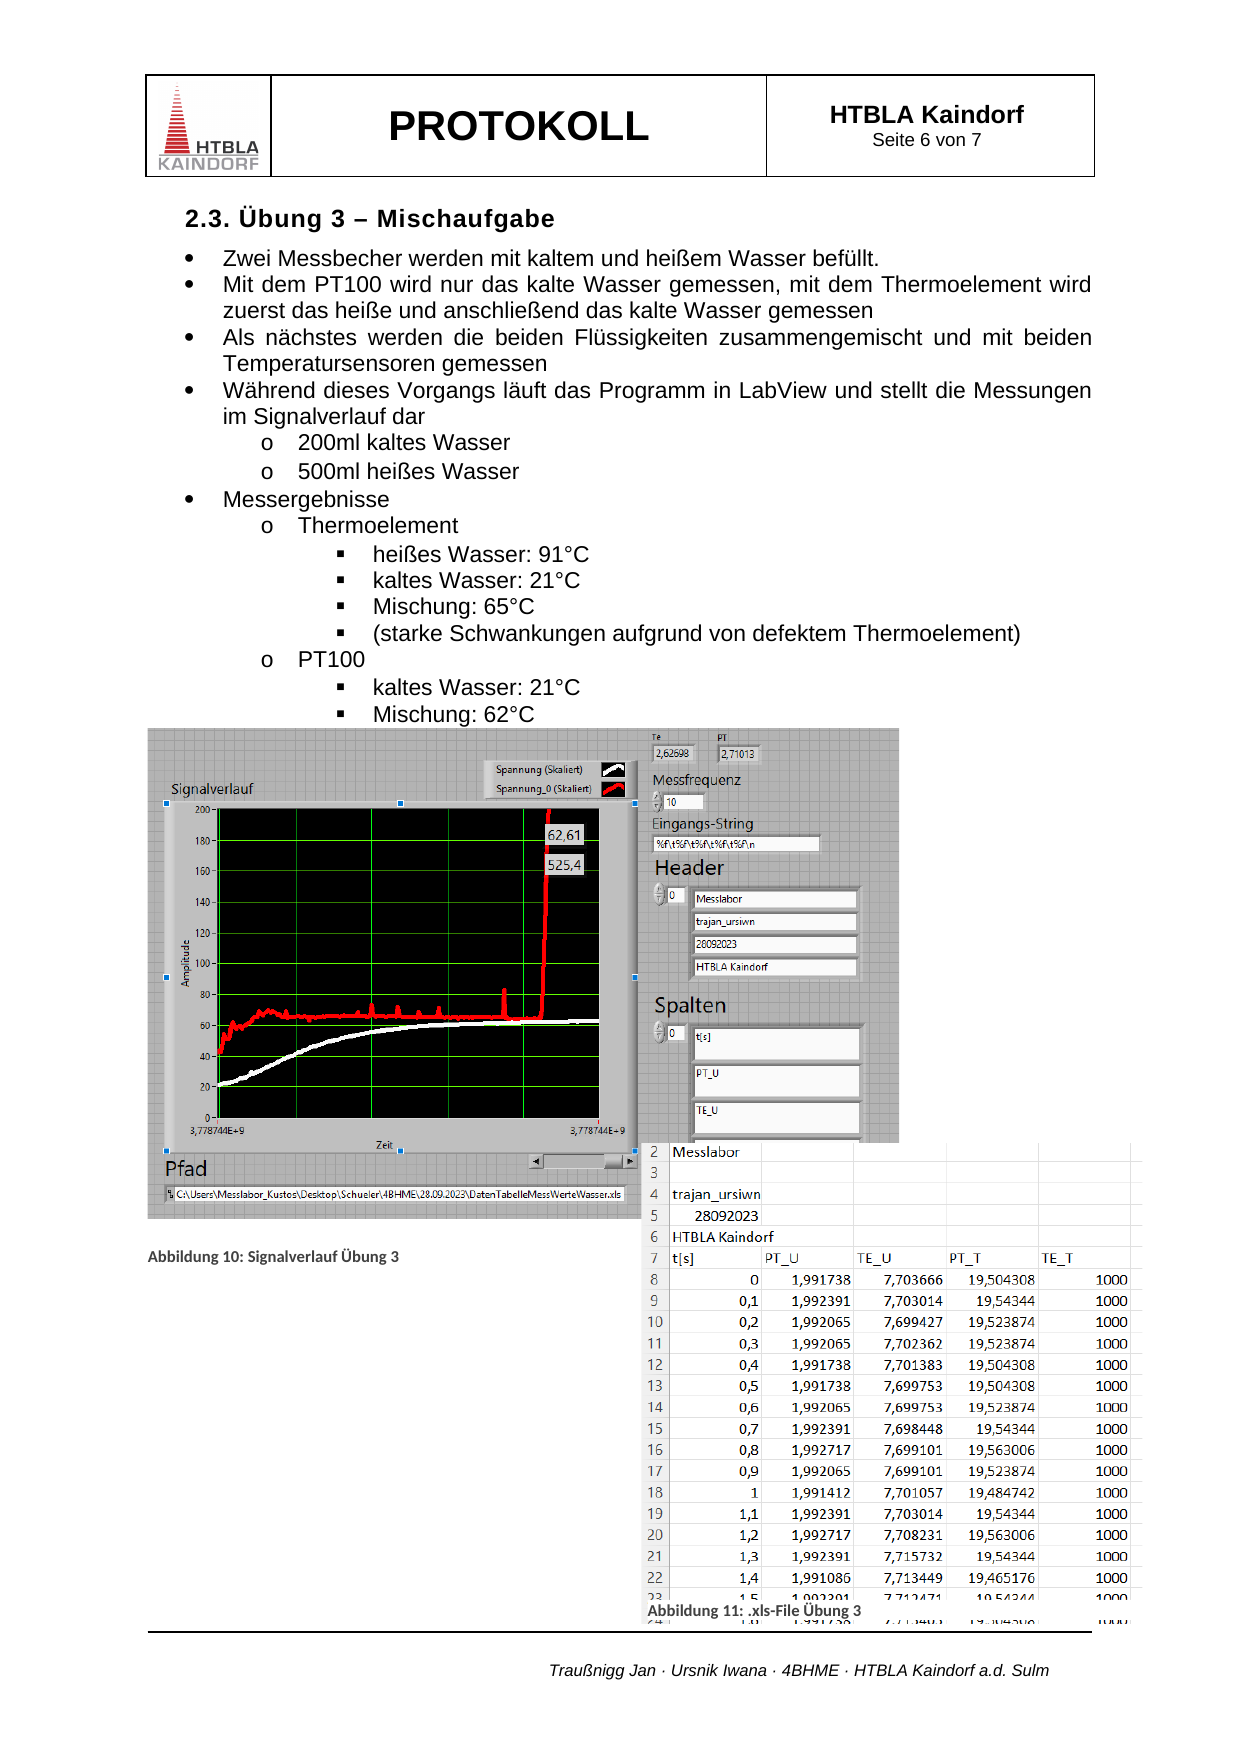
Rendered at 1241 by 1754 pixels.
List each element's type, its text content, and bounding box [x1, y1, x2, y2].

list heißes Wasser: 91°C [335, 541, 1092, 567]
list kaltes Wasser: 21°C [335, 567, 1092, 593]
list Als nächstes werden die beiden Flüssigkeiten zusammengemischt und mit beiden Temperatursensoren gemessen [185, 324, 1092, 377]
list 500ml heißes Wasser [260, 458, 1092, 486]
list Mischung: 62°C [335, 701, 1092, 727]
list PT100 [260, 646, 1092, 674]
list Messergebnisse [185, 486, 1092, 512]
list Zwei Messbecher werden mit kaltem und heißem Wasser befüllt. [185, 245, 1092, 271]
picture [158, 81, 259, 170]
list Während dieses Vorgangs läuft das Programm in LabView und stellt die Messungen im Signalverlauf dar [185, 377, 1092, 429]
list 200ml kaltes Wasser [260, 429, 1092, 458]
list Mit dem PT100 wird nur das kalte Wasser gemessen, mit dem Thermoelement wird zuerst das heiße und anschließend das kalte Wasser gemessen [185, 271, 1092, 324]
list kaltes Wasser: 21°C [335, 674, 1092, 701]
picture [147, 728, 1143, 1624]
list Mischung: 65°C [335, 593, 1092, 620]
list (starke Schwankungen aufgrund von defektem Thermoelement) [335, 620, 1092, 646]
subtitle Übung 3 – Mischaufgabe [185, 203, 1092, 232]
list Thermoelement [260, 512, 1092, 541]
